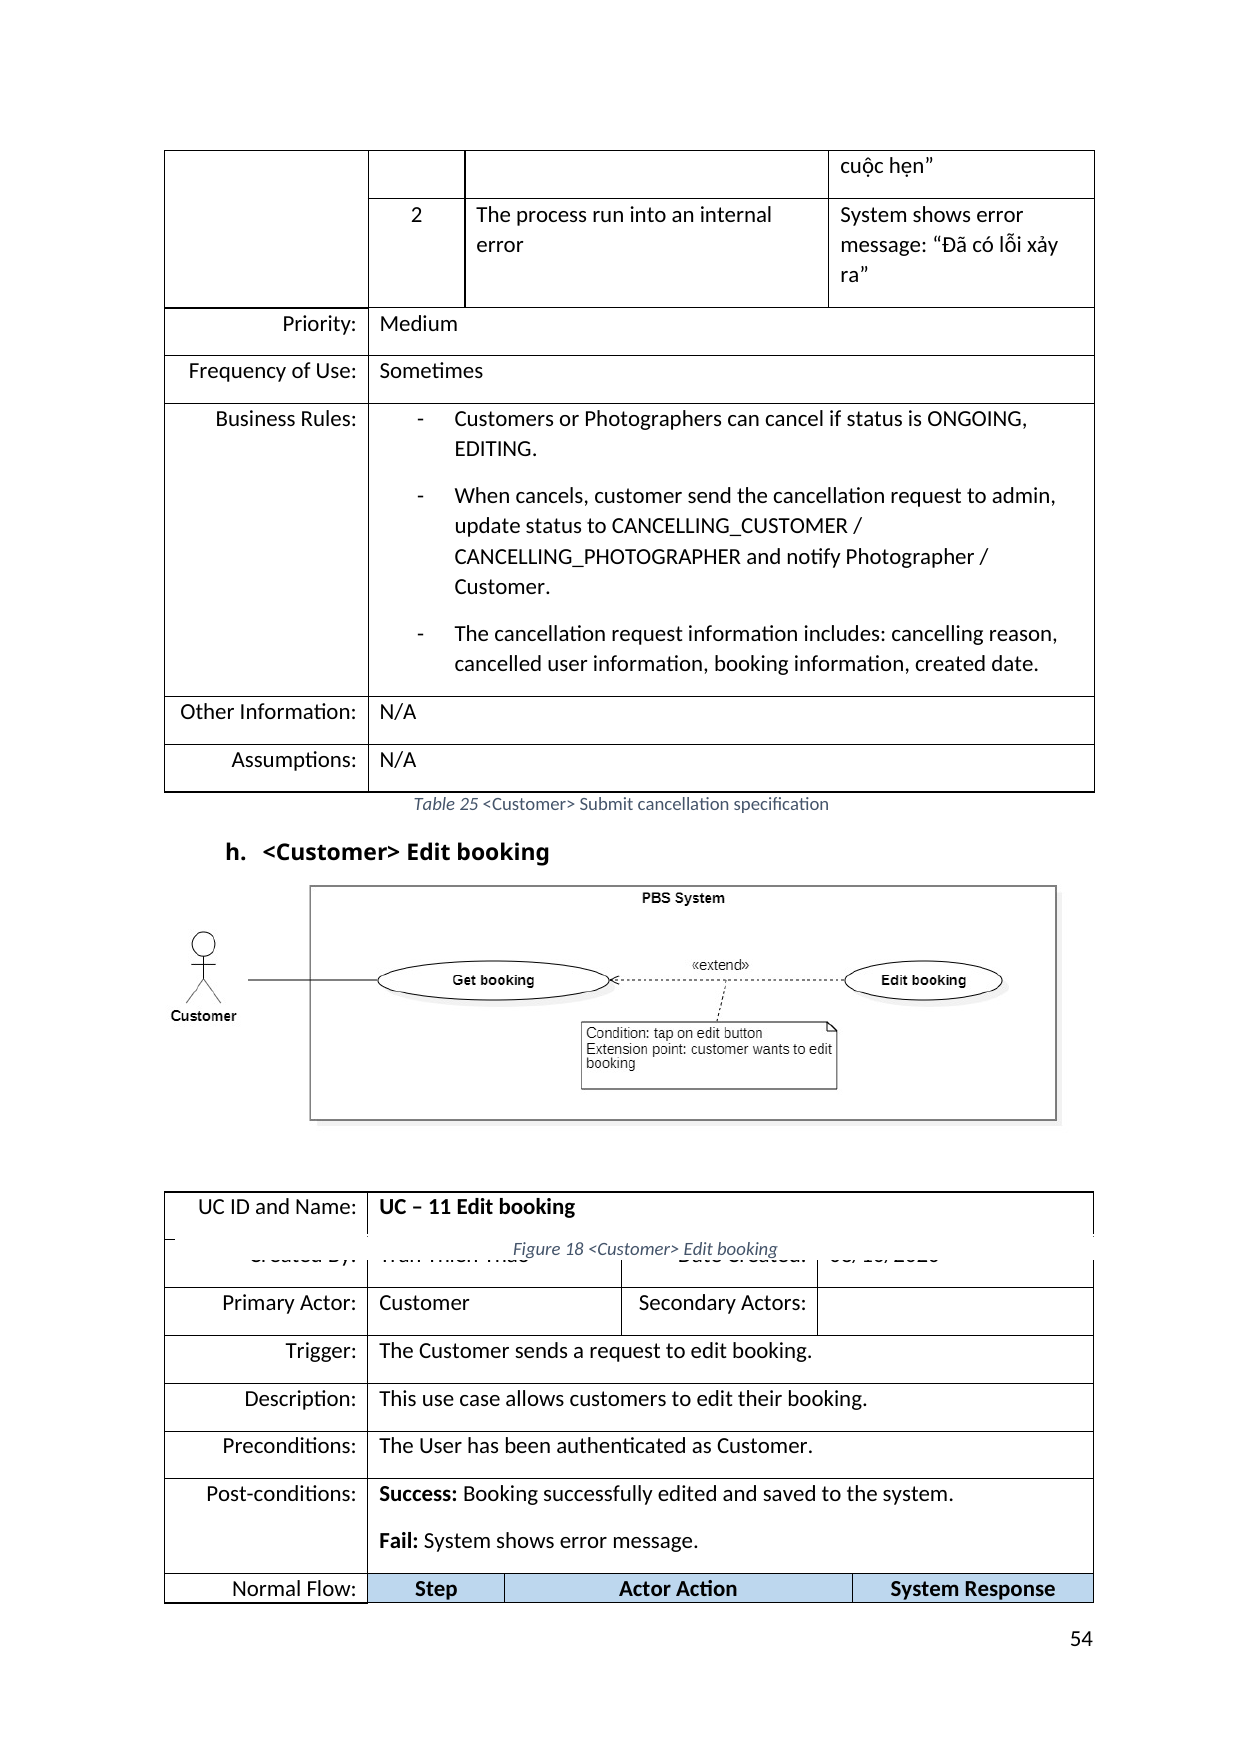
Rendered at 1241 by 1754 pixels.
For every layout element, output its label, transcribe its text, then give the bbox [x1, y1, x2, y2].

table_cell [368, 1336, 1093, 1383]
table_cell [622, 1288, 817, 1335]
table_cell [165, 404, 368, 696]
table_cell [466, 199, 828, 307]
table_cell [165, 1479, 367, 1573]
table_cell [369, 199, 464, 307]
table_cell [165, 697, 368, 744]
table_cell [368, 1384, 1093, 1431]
subtitle <Customer> Edit booking [225, 836, 1093, 867]
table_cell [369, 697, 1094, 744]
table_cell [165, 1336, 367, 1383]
text Table <Customer> Submit cancellation specification [150, 792, 1093, 815]
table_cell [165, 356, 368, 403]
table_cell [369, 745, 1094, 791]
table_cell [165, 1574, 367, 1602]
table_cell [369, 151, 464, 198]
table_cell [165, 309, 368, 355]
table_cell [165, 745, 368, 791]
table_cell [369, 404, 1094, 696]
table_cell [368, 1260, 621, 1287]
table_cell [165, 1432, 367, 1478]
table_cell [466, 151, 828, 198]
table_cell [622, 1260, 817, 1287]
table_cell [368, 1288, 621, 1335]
picture [150, 876, 1093, 1157]
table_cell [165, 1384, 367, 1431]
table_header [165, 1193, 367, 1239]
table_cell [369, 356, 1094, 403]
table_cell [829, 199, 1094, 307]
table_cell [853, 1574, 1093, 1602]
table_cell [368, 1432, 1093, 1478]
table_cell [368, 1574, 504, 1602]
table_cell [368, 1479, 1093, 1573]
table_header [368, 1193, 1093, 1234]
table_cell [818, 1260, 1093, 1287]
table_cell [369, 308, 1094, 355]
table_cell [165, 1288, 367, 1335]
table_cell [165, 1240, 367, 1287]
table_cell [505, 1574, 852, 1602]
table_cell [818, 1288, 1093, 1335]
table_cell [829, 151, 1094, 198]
